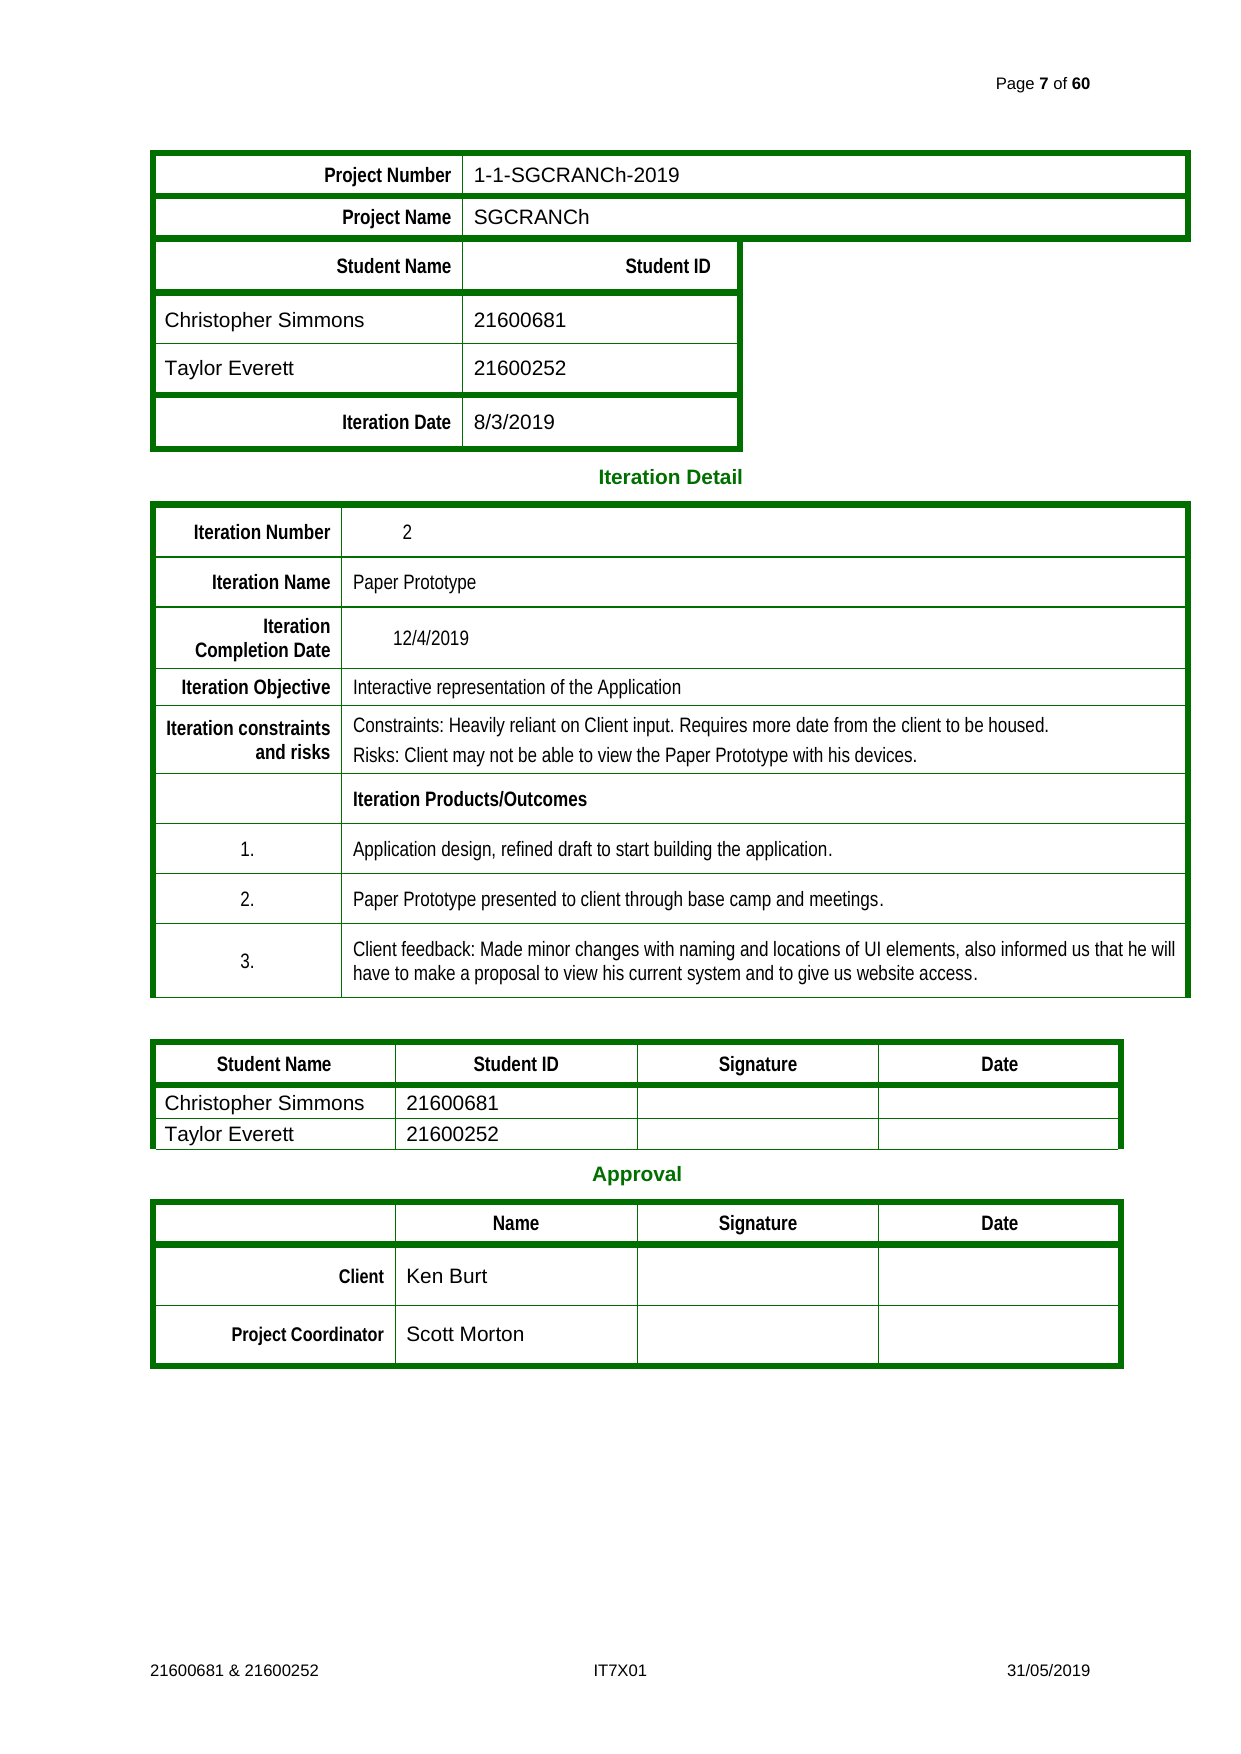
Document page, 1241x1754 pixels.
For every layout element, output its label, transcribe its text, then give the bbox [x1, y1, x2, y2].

table_cell Iteration Number [156, 508, 341, 556]
table_cell [638, 1119, 878, 1149]
table_cell Iteration constraints and risks [156, 706, 341, 773]
table_cell 1. [156, 824, 341, 873]
table_cell [638, 1088, 878, 1118]
table_header Date [879, 1045, 1118, 1082]
table_cell Constraints: Heavily reliant on Client input. Requires more date from the client to be housed. Risks: Client may not be able to view the Paper Prototype with his devices. [342, 706, 1185, 773]
table_cell Interactive representation of the Application [342, 669, 1185, 705]
table_cell 12/4/2019 [342, 608, 1185, 668]
table_cell Project Coordinator [156, 1306, 395, 1362]
table_cell Application design, refined draft to start building the application. [342, 824, 1185, 873]
table_cell 2 [342, 508, 1185, 556]
table_cell Client feedback: Made minor changes with naming and locations of UI elements, also informed us that he will have to make a proposal to view his current system and to give us website access. [342, 924, 1185, 997]
table_cell Taylor Everett [156, 1119, 395, 1149]
table_cell Iteration Name [156, 558, 341, 606]
table_cell Iteration Detail [153, 446, 1188, 501]
table_cell Student Name [156, 242, 462, 289]
table_cell [879, 1306, 1118, 1362]
table_header Signature [638, 1045, 878, 1082]
table_cell 3. [156, 924, 341, 997]
table_cell 21600681 [463, 296, 737, 343]
table_cell Scott Morton [396, 1306, 637, 1362]
table_cell [638, 1248, 878, 1305]
table_cell Student ID [463, 242, 737, 289]
table_cell Approval [153, 1149, 1121, 1198]
table_cell Iteration Products/Outcomes [342, 774, 1185, 823]
table_cell Signature [638, 1205, 878, 1241]
table_cell Iteration Objective [156, 669, 341, 705]
table_cell Taylor Everett [156, 344, 462, 392]
table_cell Paper Prototype [342, 558, 1185, 606]
table_cell Client [156, 1248, 395, 1305]
table_cell SGCRANCh [463, 199, 1185, 235]
table_cell Date [879, 1205, 1118, 1241]
table_header Project Number [156, 156, 462, 193]
table_cell 21600252 [463, 344, 737, 392]
table_cell Paper Prototype presented to client through base camp and meetings. [342, 874, 1185, 923]
table_cell Name [396, 1205, 637, 1241]
table_header Student ID [396, 1045, 637, 1082]
table_cell 8/3/2019 [463, 398, 737, 446]
table_cell 2. [156, 874, 341, 923]
table_cell [638, 1306, 878, 1362]
table_cell 21600252 [396, 1119, 637, 1149]
table_cell Christopher Simmons [156, 1088, 395, 1118]
table_cell 21600681 [396, 1088, 637, 1118]
table_cell [156, 774, 341, 823]
table_cell Iteration Completion Date [156, 608, 341, 668]
table_cell Ken Burt [396, 1248, 637, 1305]
table_cell Iteration Date [156, 398, 462, 446]
table_cell [879, 1248, 1118, 1305]
table_cell Christopher Simmons [156, 296, 462, 343]
table_cell Project Name [156, 199, 462, 235]
table_cell [879, 1088, 1118, 1118]
table_cell [879, 1119, 1118, 1149]
table_header 1-1-SGCRANCh-2019 [463, 156, 1185, 193]
table_header Student Name [156, 1045, 395, 1082]
table_cell [156, 1205, 395, 1241]
